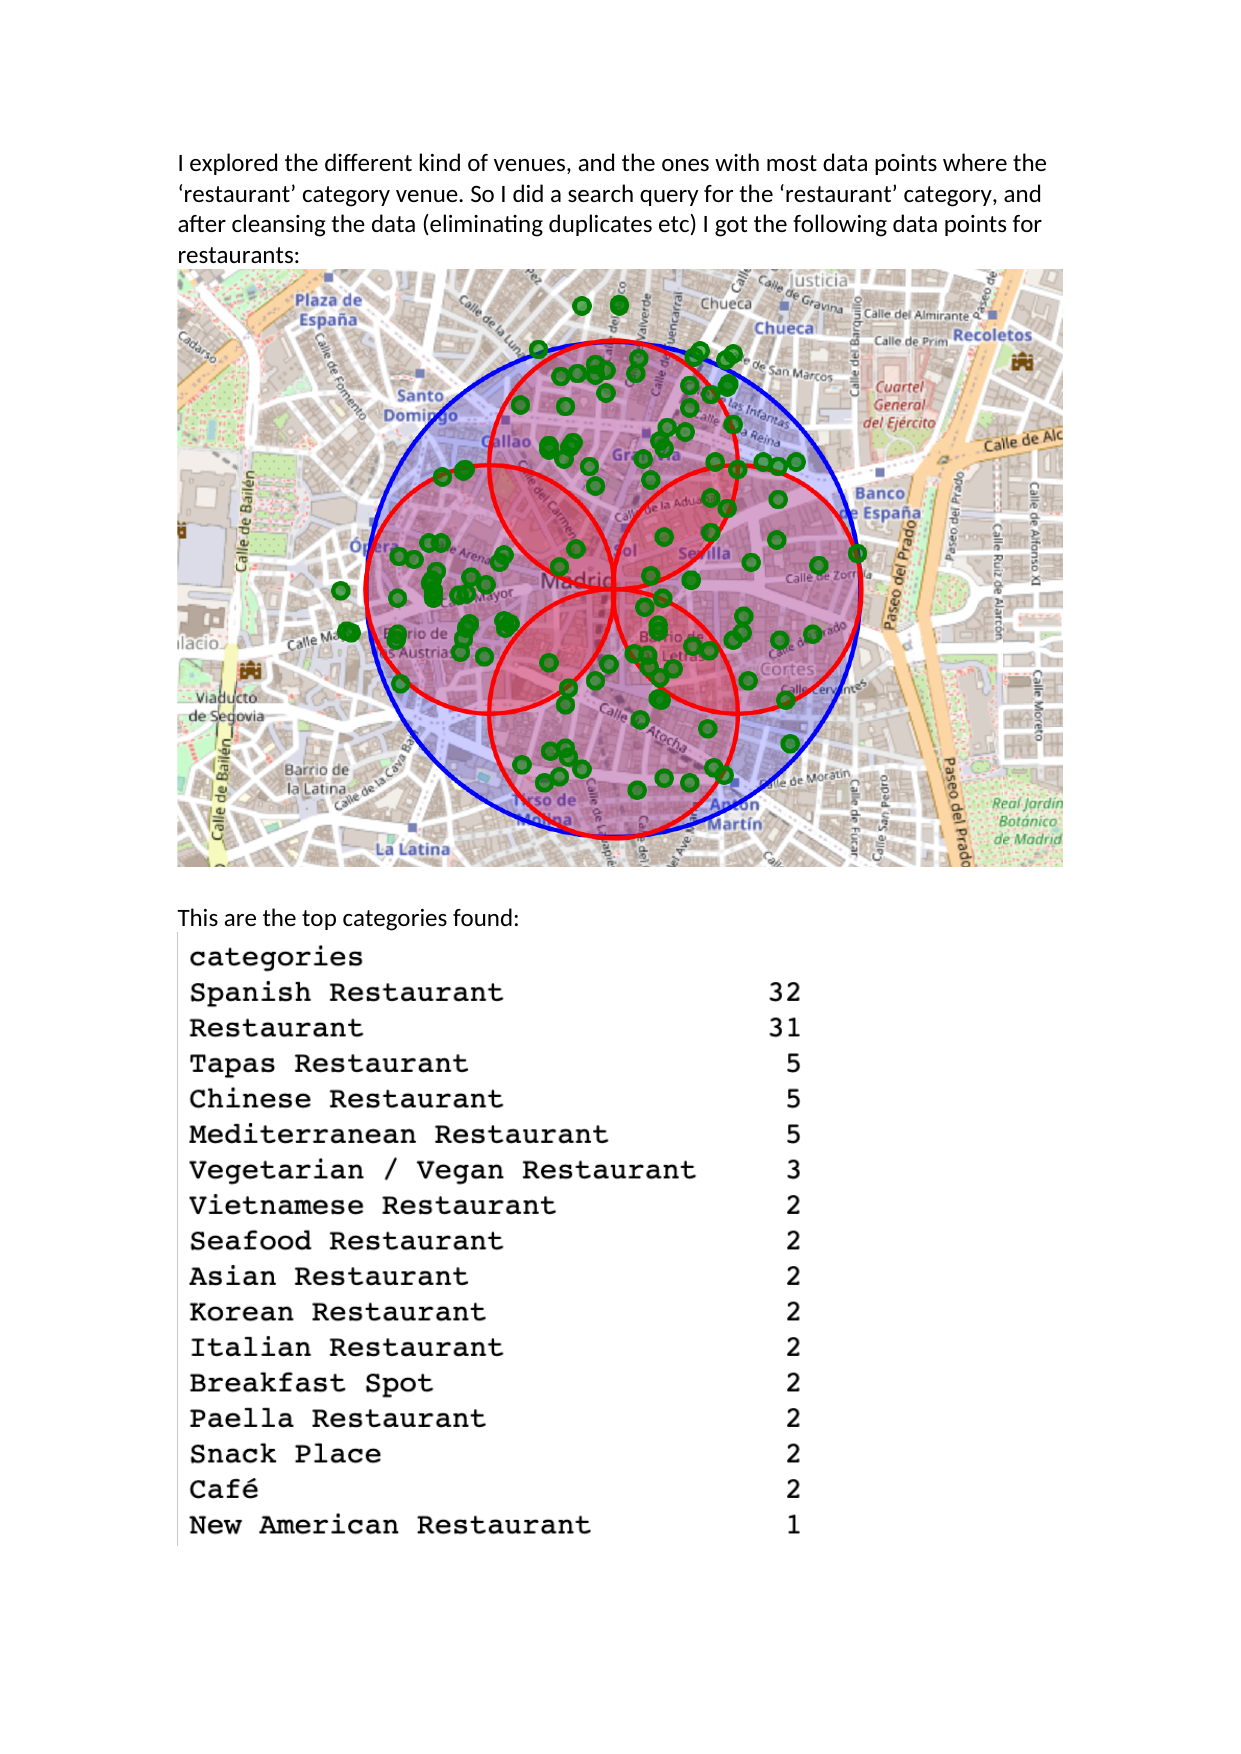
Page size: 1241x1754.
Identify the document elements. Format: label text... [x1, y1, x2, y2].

picture [177, 932, 834, 1546]
text I explored the different kind of venues, and the ones with most data points where the ‘restaurant’ category venue. So I did a search query for the ‘restaurant’ category, and after cleansing the data (eliminating duplicates etc) I got the following data points for restaurants: [177, 148, 1063, 269]
picture [177, 269, 1063, 867]
text This are the top categories found: [177, 902, 1063, 933]
